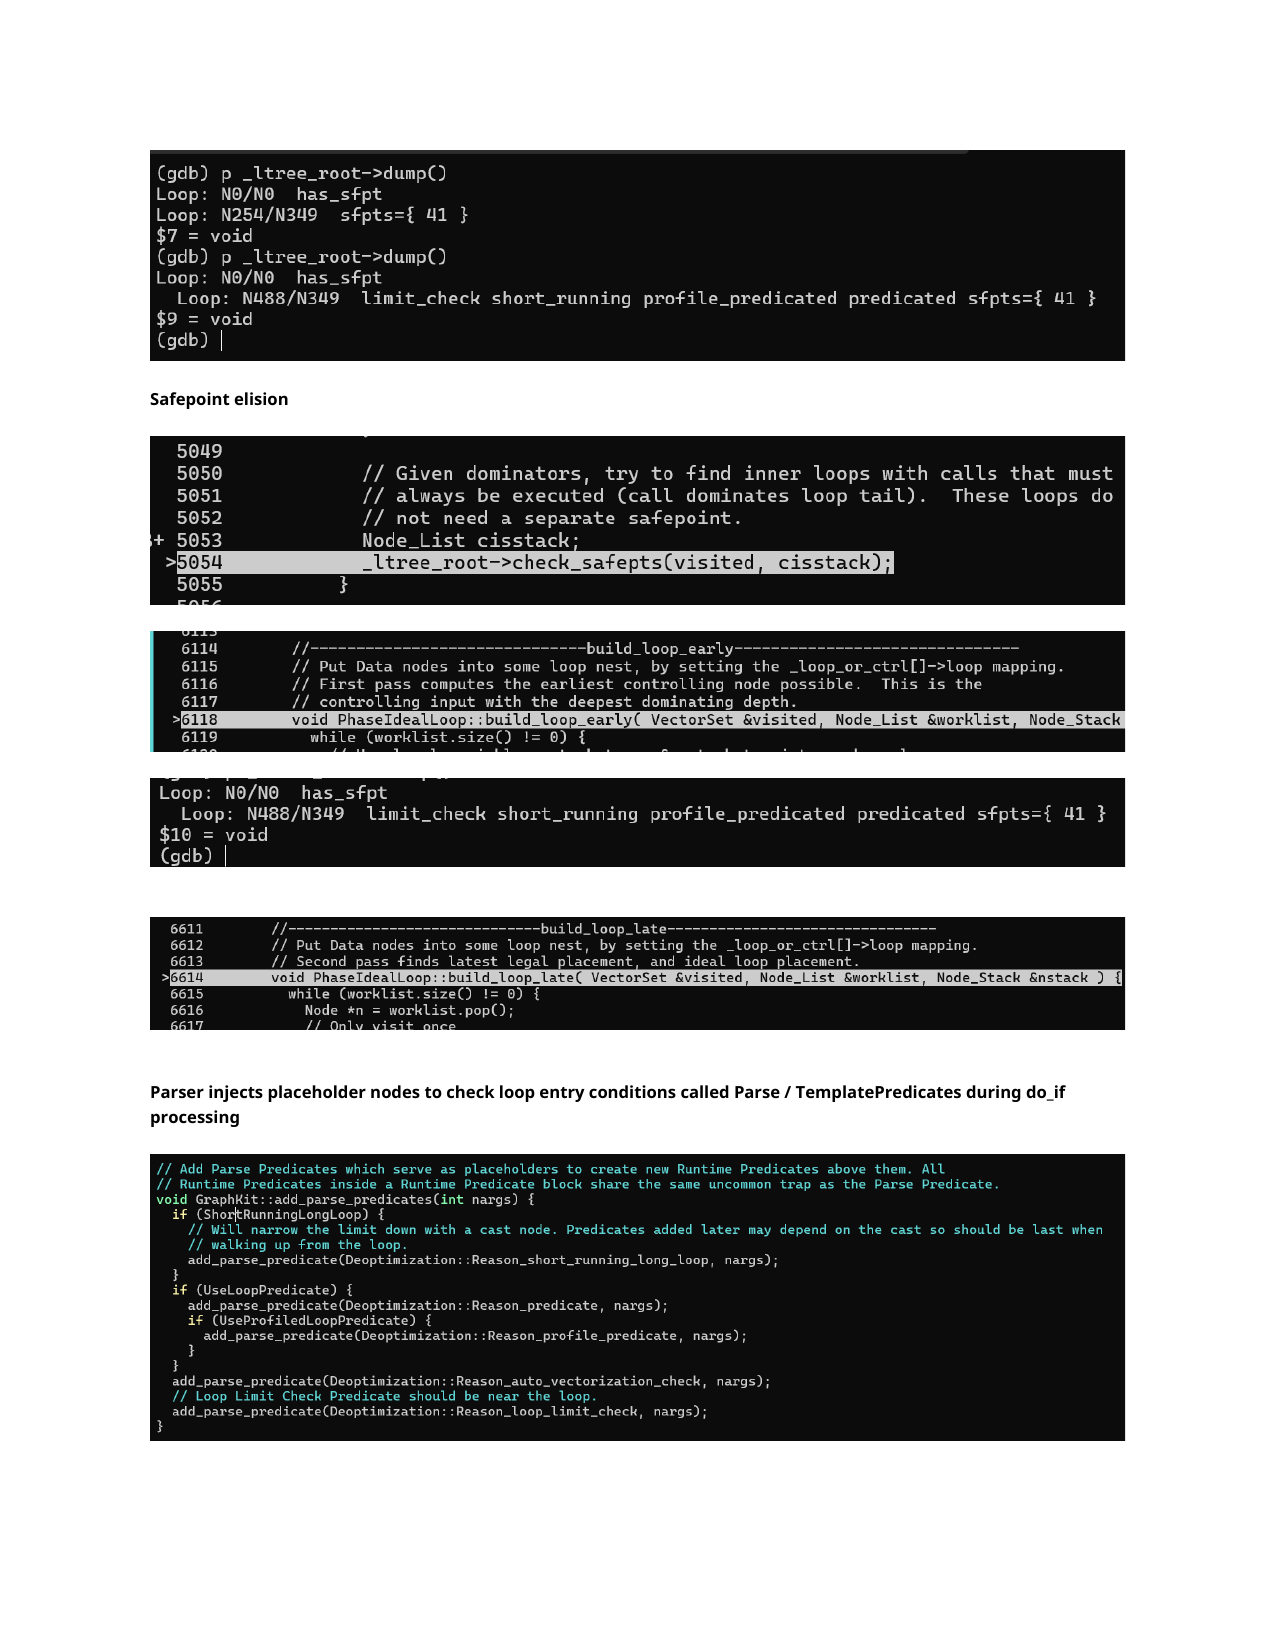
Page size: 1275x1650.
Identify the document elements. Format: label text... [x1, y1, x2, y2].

text Safepoint elision [150, 387, 1125, 410]
text Parser injects placeholder nodes to check loop entry conditions called Parse / TemplatePredicates during do_if processing [150, 1081, 1125, 1128]
picture [150, 917, 1125, 1030]
picture [150, 778, 1125, 867]
picture [150, 1154, 1125, 1441]
picture [150, 631, 1125, 752]
picture [150, 436, 1125, 605]
picture [150, 150, 1125, 361]
